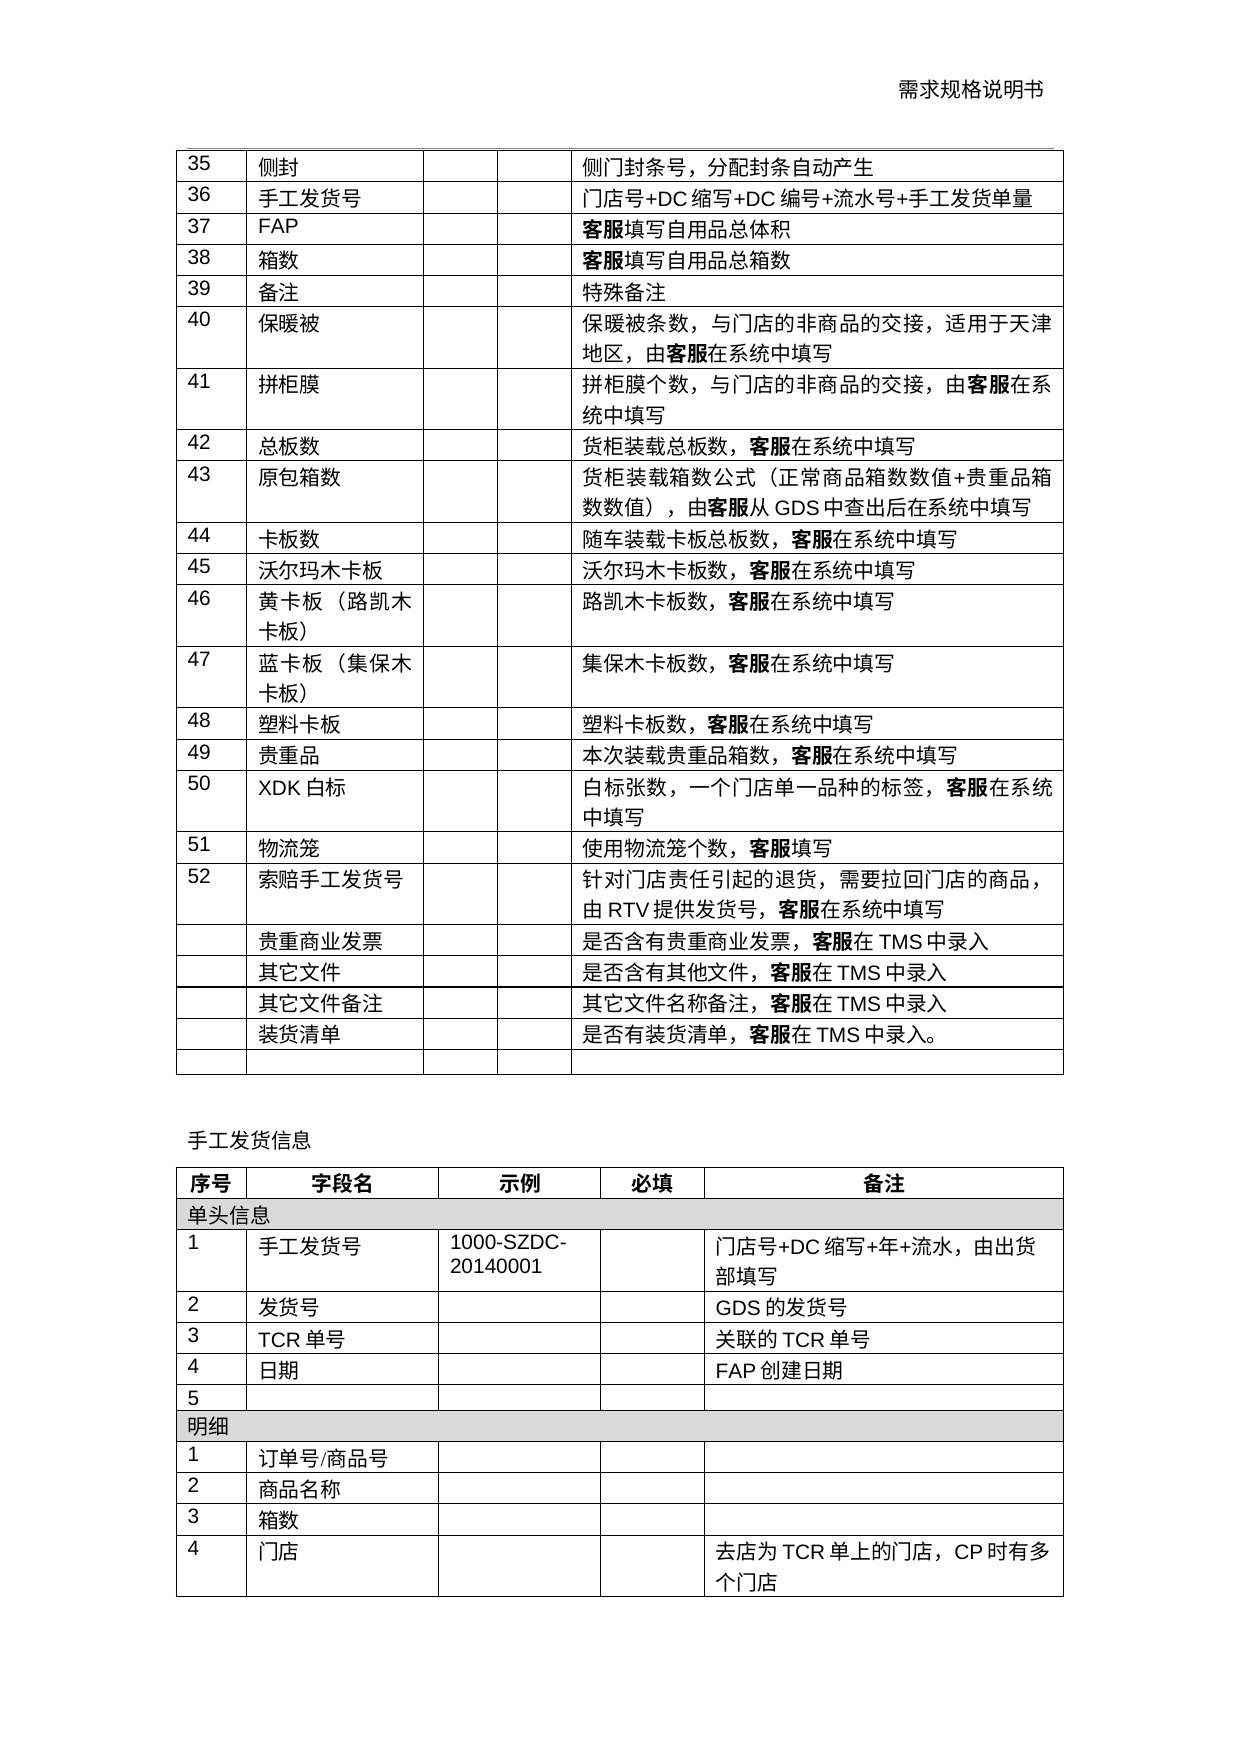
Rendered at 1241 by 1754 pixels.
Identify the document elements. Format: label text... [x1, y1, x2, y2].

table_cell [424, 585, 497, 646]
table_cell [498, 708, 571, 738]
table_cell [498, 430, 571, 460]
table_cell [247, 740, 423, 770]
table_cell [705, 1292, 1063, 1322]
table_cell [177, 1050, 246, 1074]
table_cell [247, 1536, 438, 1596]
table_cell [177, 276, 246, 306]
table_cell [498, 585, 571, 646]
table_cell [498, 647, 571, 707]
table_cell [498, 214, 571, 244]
text 手工发货信息 [187, 1124, 1053, 1154]
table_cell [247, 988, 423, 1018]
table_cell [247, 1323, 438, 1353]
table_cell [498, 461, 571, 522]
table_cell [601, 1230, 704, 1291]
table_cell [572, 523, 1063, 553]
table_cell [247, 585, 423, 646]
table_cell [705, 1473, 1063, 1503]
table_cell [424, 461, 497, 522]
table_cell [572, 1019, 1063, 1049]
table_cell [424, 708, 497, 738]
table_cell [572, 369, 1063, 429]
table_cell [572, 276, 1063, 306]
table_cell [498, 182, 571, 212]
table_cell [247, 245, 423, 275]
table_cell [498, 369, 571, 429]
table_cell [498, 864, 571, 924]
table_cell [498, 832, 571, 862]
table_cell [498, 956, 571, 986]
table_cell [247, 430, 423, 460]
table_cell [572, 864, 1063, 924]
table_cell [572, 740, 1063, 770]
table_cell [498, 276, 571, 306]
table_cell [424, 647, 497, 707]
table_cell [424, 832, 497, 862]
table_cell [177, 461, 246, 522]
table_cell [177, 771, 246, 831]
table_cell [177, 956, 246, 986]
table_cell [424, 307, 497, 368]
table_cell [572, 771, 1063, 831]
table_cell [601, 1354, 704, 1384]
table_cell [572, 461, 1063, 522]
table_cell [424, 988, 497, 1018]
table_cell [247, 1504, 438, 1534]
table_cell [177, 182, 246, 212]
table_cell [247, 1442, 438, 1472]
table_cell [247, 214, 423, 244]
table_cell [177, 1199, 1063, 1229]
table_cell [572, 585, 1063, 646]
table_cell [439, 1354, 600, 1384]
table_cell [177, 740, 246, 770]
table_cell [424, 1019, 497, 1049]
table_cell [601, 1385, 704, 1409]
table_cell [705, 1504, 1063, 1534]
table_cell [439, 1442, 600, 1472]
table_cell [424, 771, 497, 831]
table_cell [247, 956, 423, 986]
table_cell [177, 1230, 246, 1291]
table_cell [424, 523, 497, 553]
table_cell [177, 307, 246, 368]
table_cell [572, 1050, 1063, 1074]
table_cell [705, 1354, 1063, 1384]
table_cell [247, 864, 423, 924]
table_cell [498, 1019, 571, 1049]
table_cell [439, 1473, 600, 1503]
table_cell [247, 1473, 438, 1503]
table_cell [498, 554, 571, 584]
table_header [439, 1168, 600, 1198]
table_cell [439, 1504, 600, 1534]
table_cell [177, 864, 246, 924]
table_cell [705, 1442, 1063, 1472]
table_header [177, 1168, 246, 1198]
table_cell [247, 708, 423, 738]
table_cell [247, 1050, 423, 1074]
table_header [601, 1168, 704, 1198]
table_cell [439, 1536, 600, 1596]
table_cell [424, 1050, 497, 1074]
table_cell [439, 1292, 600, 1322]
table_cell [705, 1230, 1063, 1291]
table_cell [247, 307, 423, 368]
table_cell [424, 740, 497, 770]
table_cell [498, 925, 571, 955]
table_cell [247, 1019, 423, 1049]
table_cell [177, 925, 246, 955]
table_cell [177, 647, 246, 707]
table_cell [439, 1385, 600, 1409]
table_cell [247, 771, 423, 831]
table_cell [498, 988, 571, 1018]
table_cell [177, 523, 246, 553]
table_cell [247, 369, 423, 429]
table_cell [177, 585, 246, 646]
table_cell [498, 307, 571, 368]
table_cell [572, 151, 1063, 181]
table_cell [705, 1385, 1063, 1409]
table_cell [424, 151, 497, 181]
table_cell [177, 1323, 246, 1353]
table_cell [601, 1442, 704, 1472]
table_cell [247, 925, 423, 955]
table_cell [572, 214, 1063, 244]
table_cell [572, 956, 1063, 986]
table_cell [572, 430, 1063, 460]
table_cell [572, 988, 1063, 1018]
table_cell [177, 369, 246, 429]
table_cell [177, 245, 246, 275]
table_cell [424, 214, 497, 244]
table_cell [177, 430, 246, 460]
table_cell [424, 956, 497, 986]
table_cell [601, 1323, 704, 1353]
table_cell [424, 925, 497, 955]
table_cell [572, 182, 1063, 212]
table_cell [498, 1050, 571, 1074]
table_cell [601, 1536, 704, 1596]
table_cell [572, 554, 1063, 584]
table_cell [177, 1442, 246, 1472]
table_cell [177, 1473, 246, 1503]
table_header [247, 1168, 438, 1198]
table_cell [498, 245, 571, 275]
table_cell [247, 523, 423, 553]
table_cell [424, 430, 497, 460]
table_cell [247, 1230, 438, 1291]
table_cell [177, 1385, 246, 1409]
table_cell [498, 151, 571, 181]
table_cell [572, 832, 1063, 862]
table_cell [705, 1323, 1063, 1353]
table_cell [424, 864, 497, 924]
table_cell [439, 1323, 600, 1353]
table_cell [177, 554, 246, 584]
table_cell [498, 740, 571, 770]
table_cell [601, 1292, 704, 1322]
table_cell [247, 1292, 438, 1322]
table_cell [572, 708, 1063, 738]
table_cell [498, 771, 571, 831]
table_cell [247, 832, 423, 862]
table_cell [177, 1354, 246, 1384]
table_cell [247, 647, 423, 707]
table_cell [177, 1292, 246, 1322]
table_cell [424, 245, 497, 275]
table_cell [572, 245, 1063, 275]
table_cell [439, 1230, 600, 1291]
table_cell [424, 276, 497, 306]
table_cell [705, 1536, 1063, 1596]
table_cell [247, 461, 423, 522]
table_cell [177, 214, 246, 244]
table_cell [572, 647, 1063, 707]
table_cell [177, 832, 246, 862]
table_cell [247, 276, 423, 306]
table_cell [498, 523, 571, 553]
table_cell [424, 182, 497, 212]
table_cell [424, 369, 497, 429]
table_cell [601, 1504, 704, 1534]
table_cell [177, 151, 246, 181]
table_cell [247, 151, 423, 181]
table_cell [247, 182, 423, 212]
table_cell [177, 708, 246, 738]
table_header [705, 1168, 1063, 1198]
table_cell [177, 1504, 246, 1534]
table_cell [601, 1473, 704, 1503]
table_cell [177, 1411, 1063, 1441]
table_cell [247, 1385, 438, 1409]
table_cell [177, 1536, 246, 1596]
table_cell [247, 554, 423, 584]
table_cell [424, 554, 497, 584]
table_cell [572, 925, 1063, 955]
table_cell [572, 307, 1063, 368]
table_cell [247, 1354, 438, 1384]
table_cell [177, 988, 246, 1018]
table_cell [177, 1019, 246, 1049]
